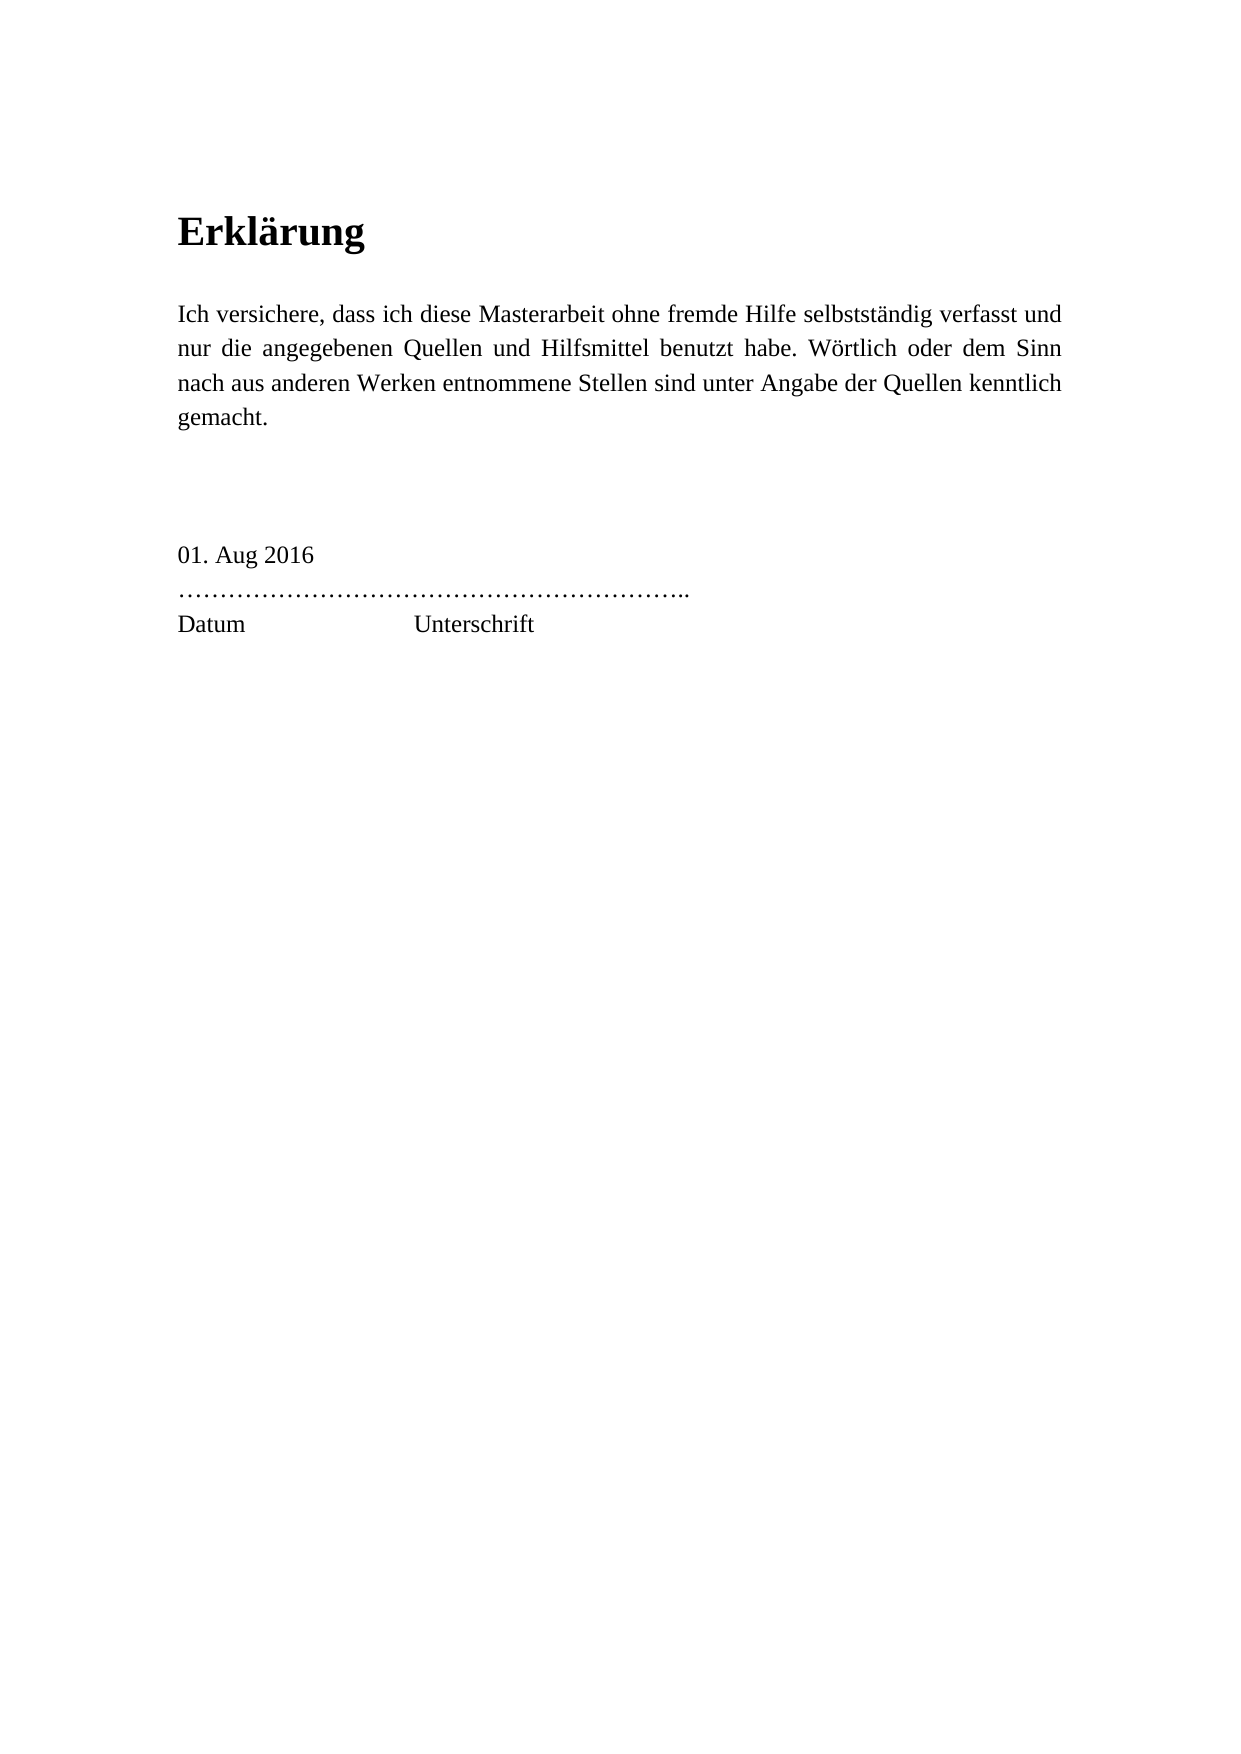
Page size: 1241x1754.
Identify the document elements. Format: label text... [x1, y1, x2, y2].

text Ich versichere, dass ich diese Masterarbeit ohne fremde Hilfe selbstständig verfasst und nur die angegebenen Quellen und Hilfsmittel benutzt habe. Wörtlich oder dem Sinn nach aus anderen Werken entnommene Stellen sind unter Angabe der Quellen kenntlich gemacht. [177, 299, 1063, 431]
text …………………………………………………….. [177, 574, 1063, 603]
text 01. Aug 2016 [177, 540, 1063, 569]
text Datum Unterschrift [177, 609, 1063, 638]
text Erklärung [177, 207, 1063, 255]
